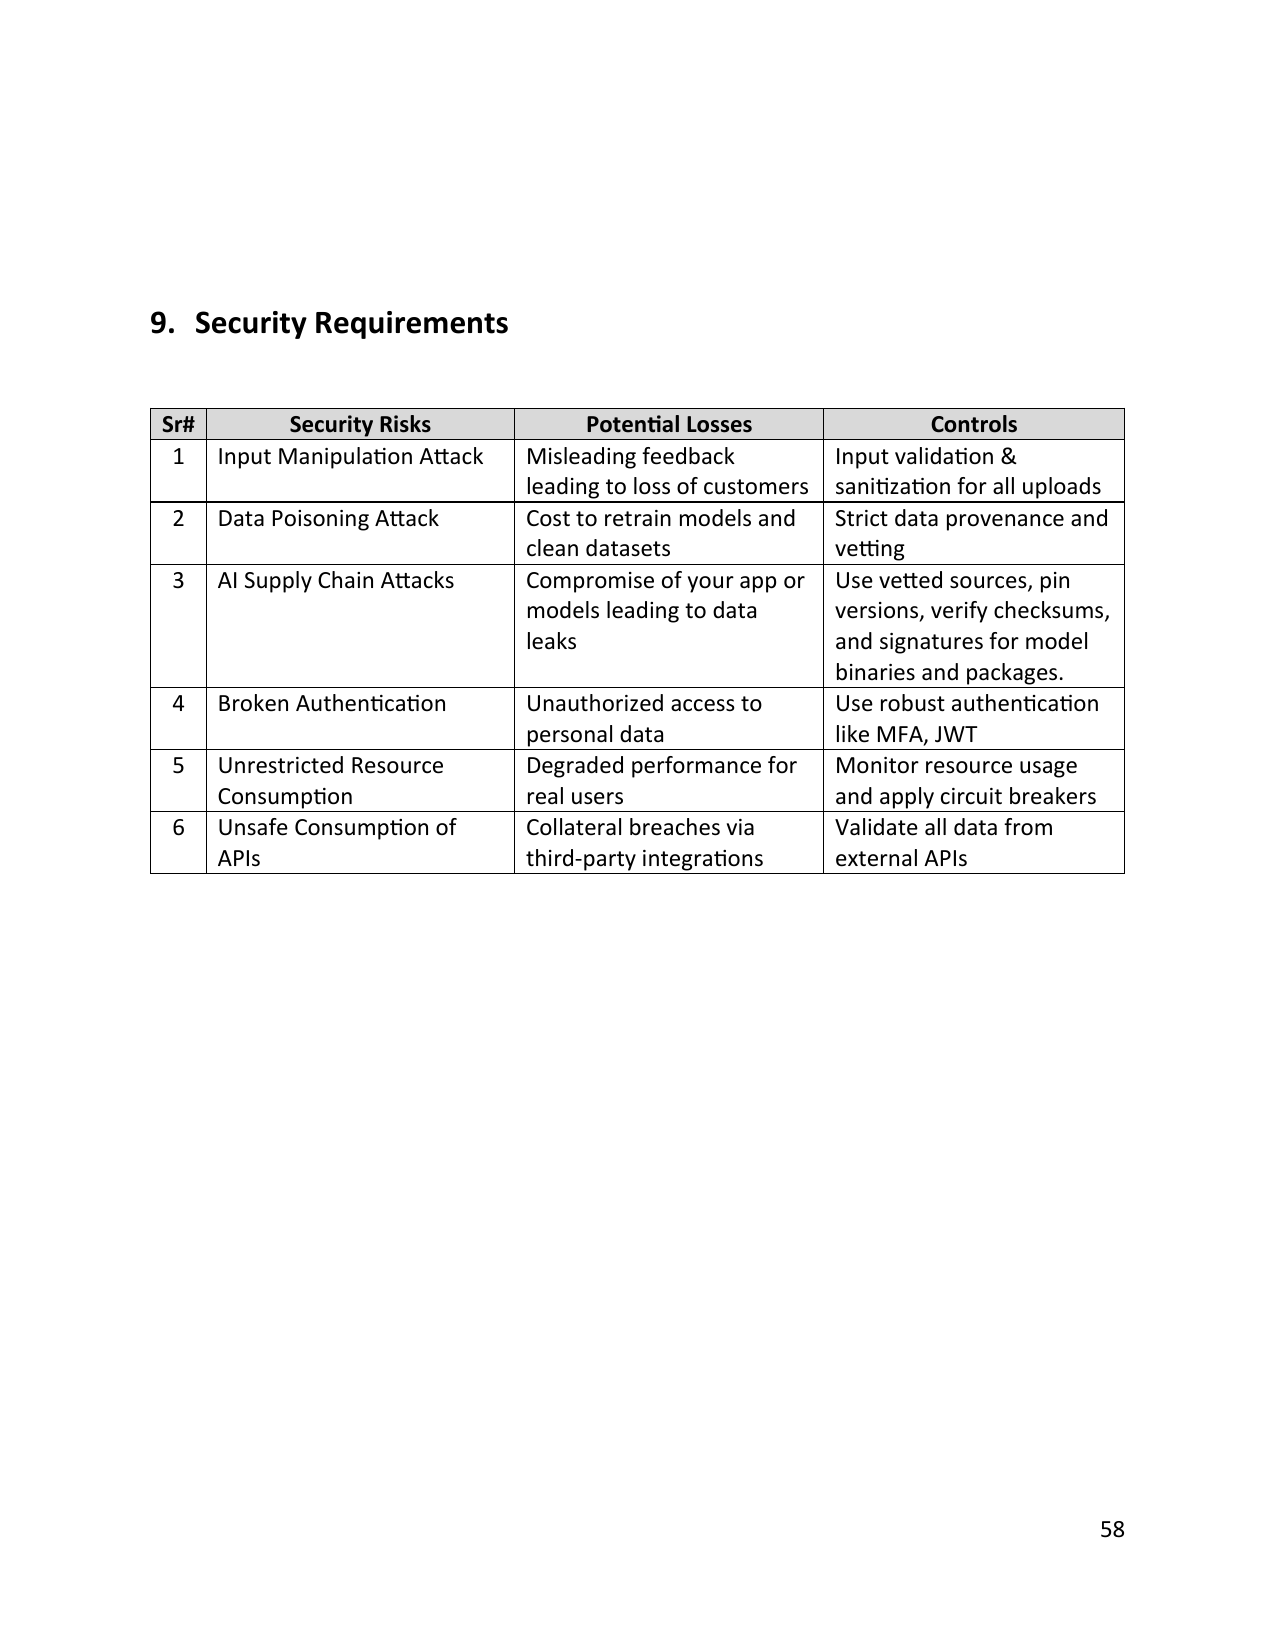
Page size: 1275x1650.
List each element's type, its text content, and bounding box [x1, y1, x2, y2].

subtitle Security Requirements [150, 301, 1125, 342]
